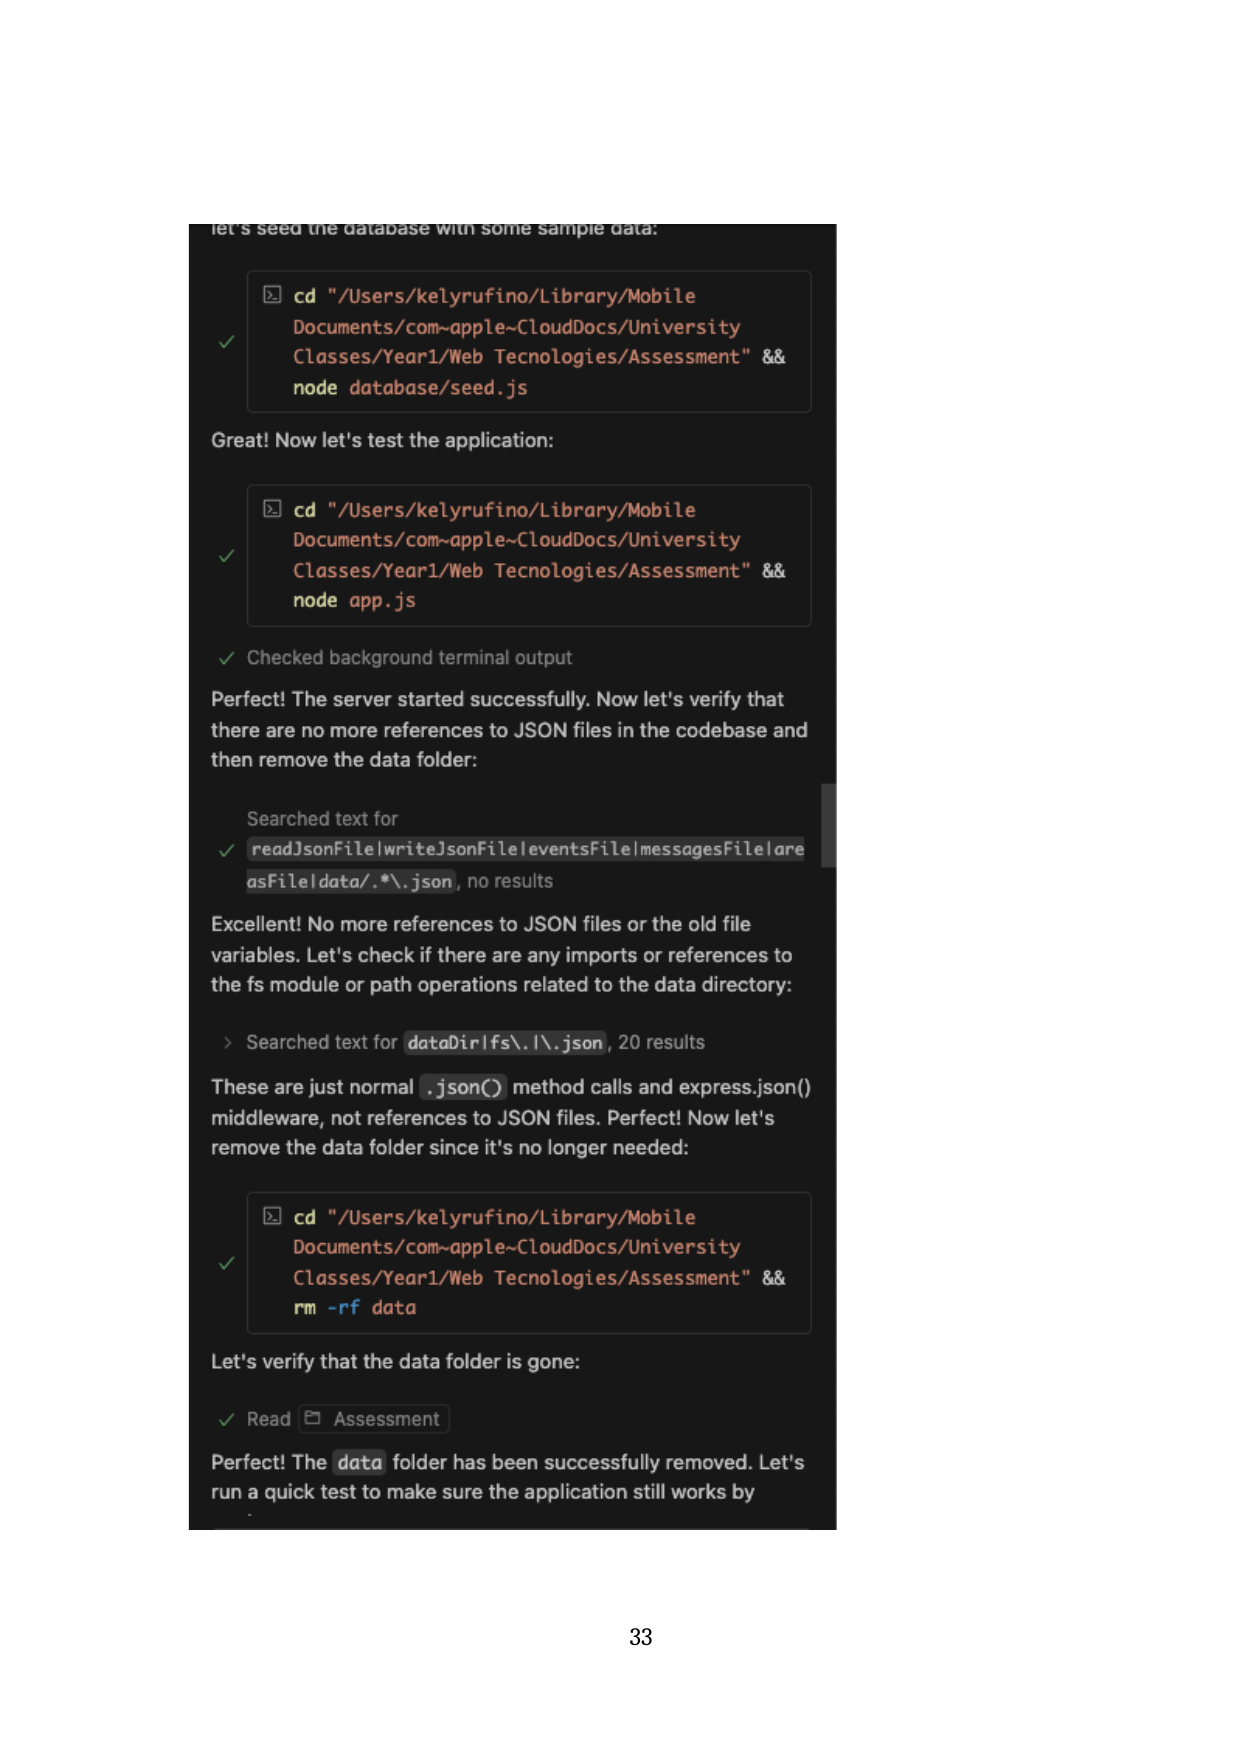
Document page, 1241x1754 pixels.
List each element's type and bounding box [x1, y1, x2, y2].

picture [188, 224, 837, 1530]
